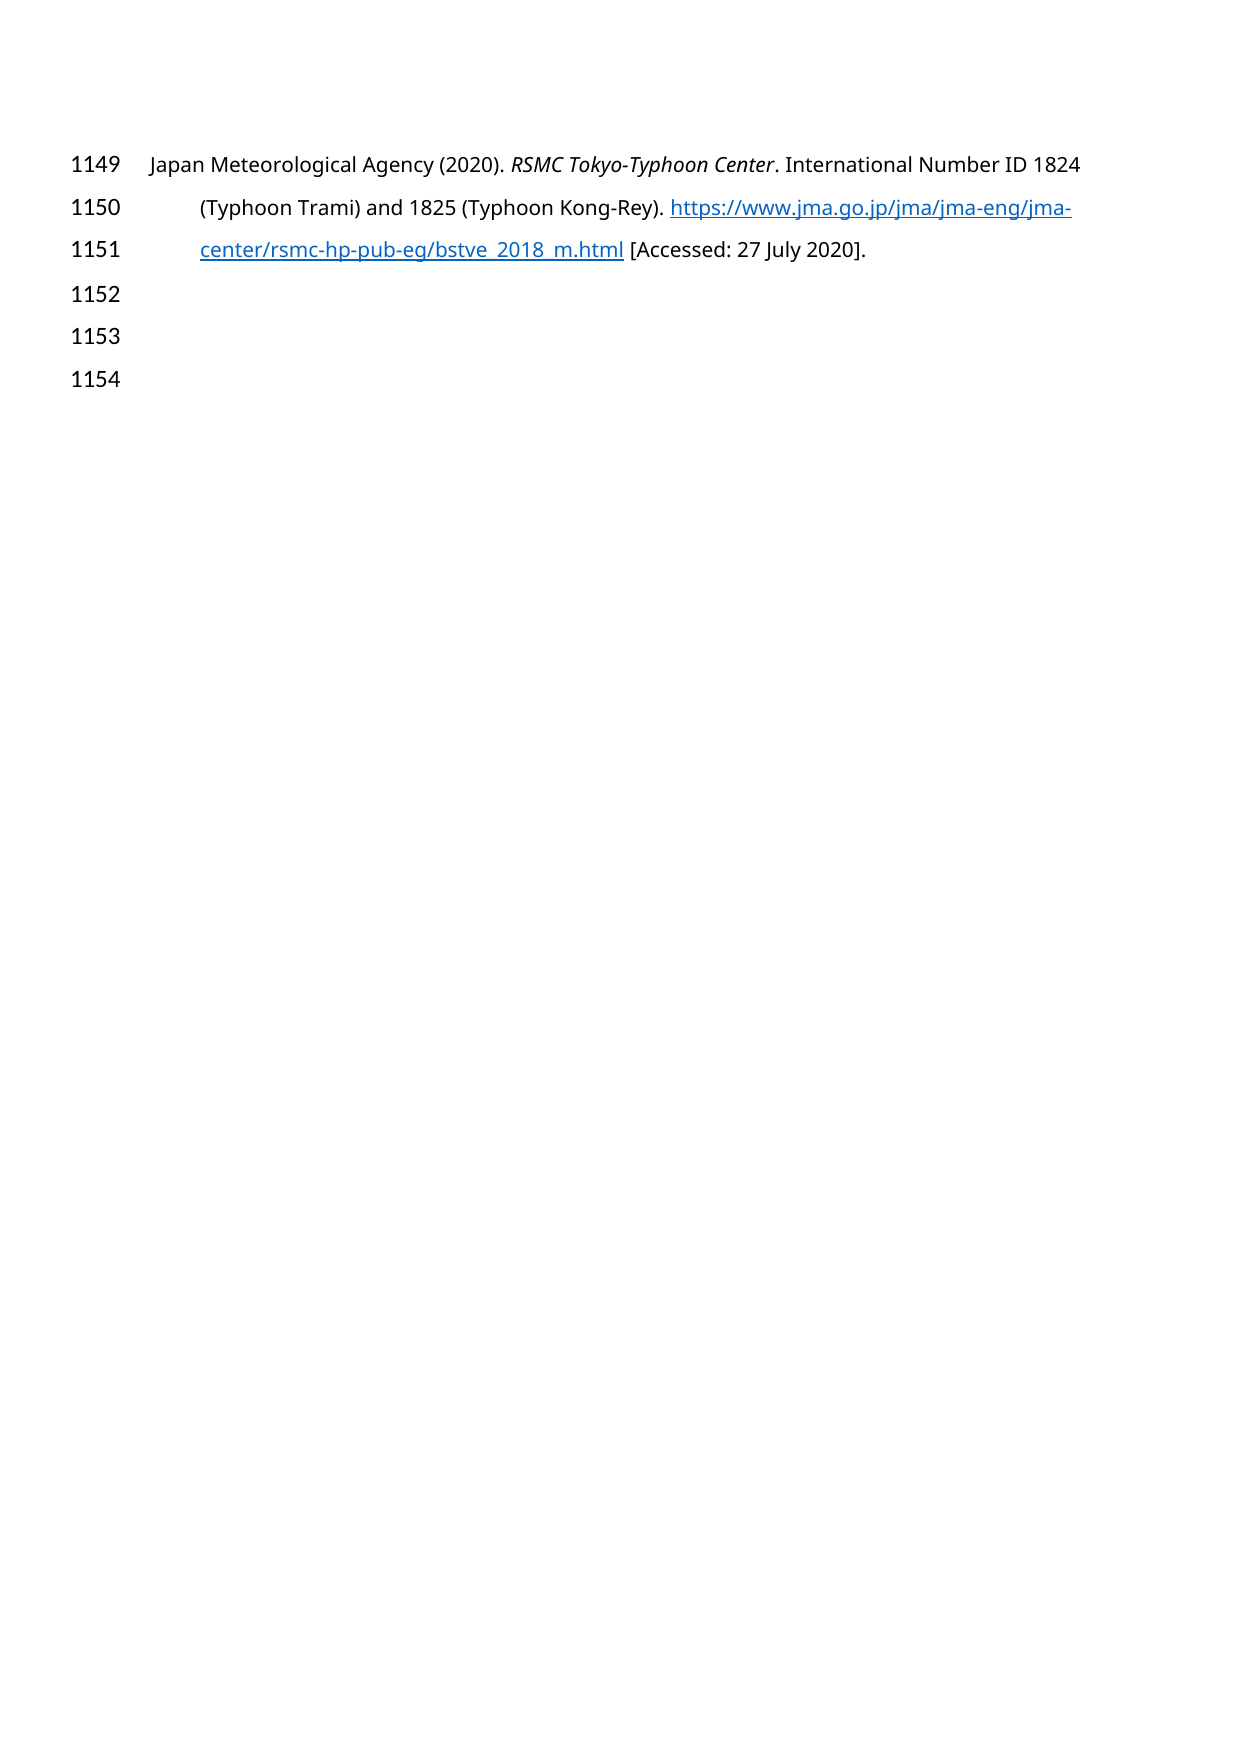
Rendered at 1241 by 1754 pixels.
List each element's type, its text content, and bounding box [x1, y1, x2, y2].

text Japan Meteorological Agency (2020). RSMC Tokyo-Typhoon Center. International Number ID 1824 (Typhoon Trami) and 1825 (Typhoon Kong-Rey). https://www.jma.go.jp/jma/jma-eng/jma-center/rsmc-hp-pub-eg/bstve_2018_m.html [Accessed: 27 July 2020]. [150, 150, 1090, 264]
